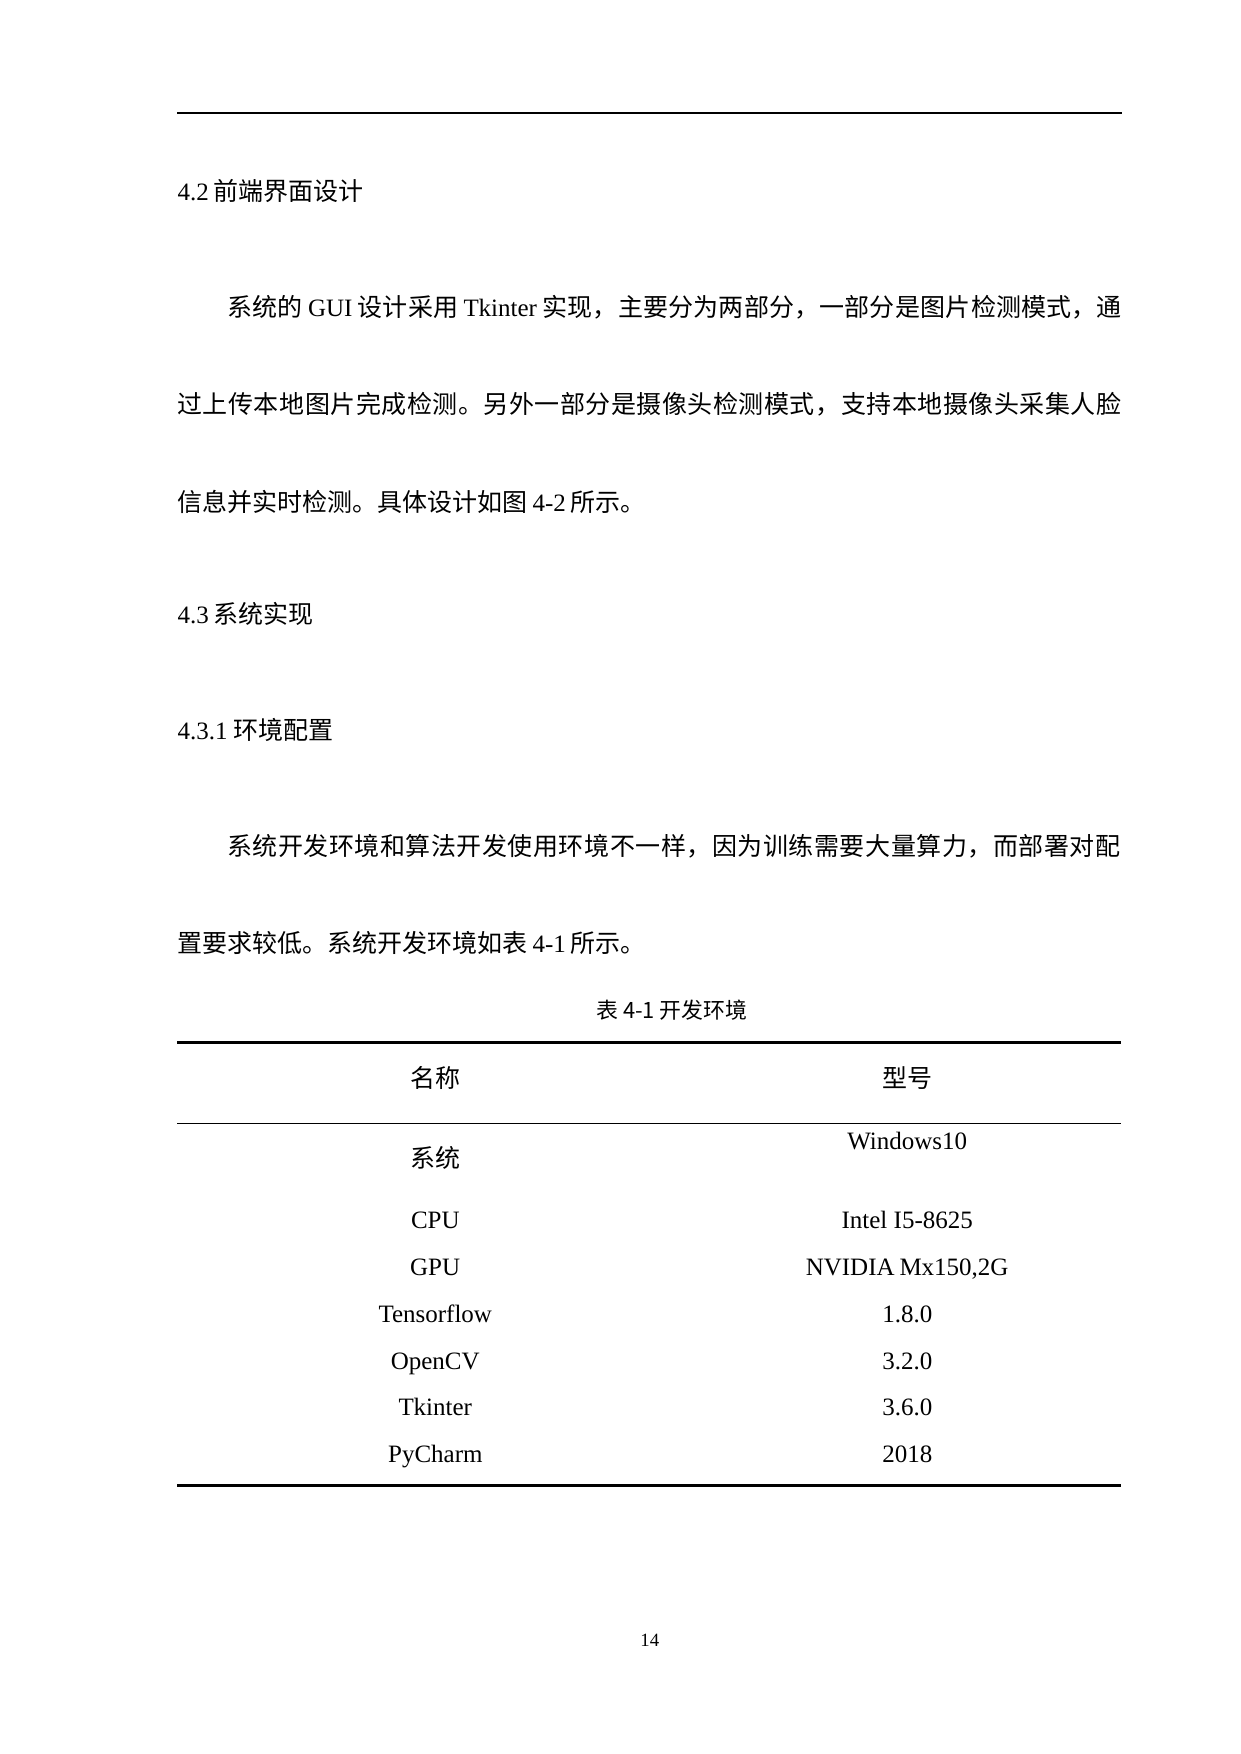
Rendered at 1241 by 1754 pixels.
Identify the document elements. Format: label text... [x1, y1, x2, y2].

table_cell Tkinter [177, 1391, 649, 1437]
table_cell 系统 [177, 1124, 649, 1203]
text 系统开发环境和算法开发使用环境不一样，因为训练需要大量算力，而部署对配置要求较低。系统开发环境如表4-1所示。 [177, 812, 1122, 974]
subtitle 4.2前端界面设计 [177, 157, 1122, 222]
subtitle 4.3系统实现 [177, 580, 1122, 645]
table_header 名称 [177, 1044, 649, 1123]
table_cell 1.8.0 [649, 1297, 1121, 1344]
table_cell 2018 [649, 1438, 1121, 1484]
table_cell OpenCV [177, 1344, 649, 1391]
table_cell Windows10 [649, 1124, 1121, 1203]
table_cell 3.6.0 [649, 1391, 1121, 1437]
table_cell GPU [177, 1250, 649, 1297]
text 表4-1开发环境 [177, 992, 1122, 1025]
table_cell NVIDIA Mx150,2G [649, 1250, 1121, 1297]
table_cell PyCharm [177, 1438, 649, 1484]
table_cell CPU [177, 1204, 649, 1250]
subtitle 4.3.1 环境配置 [177, 696, 1122, 761]
text 系统的GUI设计采用Tkinter实现，主要分为两部分，一部分是图片检测模式，通过上传本地图片完成检测。另外一部分是摄像头检测模式，支持本地摄像头采集人脸信息并实时检测。具体设计如图4-2所示。 [177, 273, 1122, 533]
table_cell Intel I5-8625 [649, 1204, 1121, 1250]
table_cell Tensorflow [177, 1297, 649, 1344]
table_cell 3.2.0 [649, 1344, 1121, 1391]
table_header 型号 [649, 1044, 1121, 1123]
